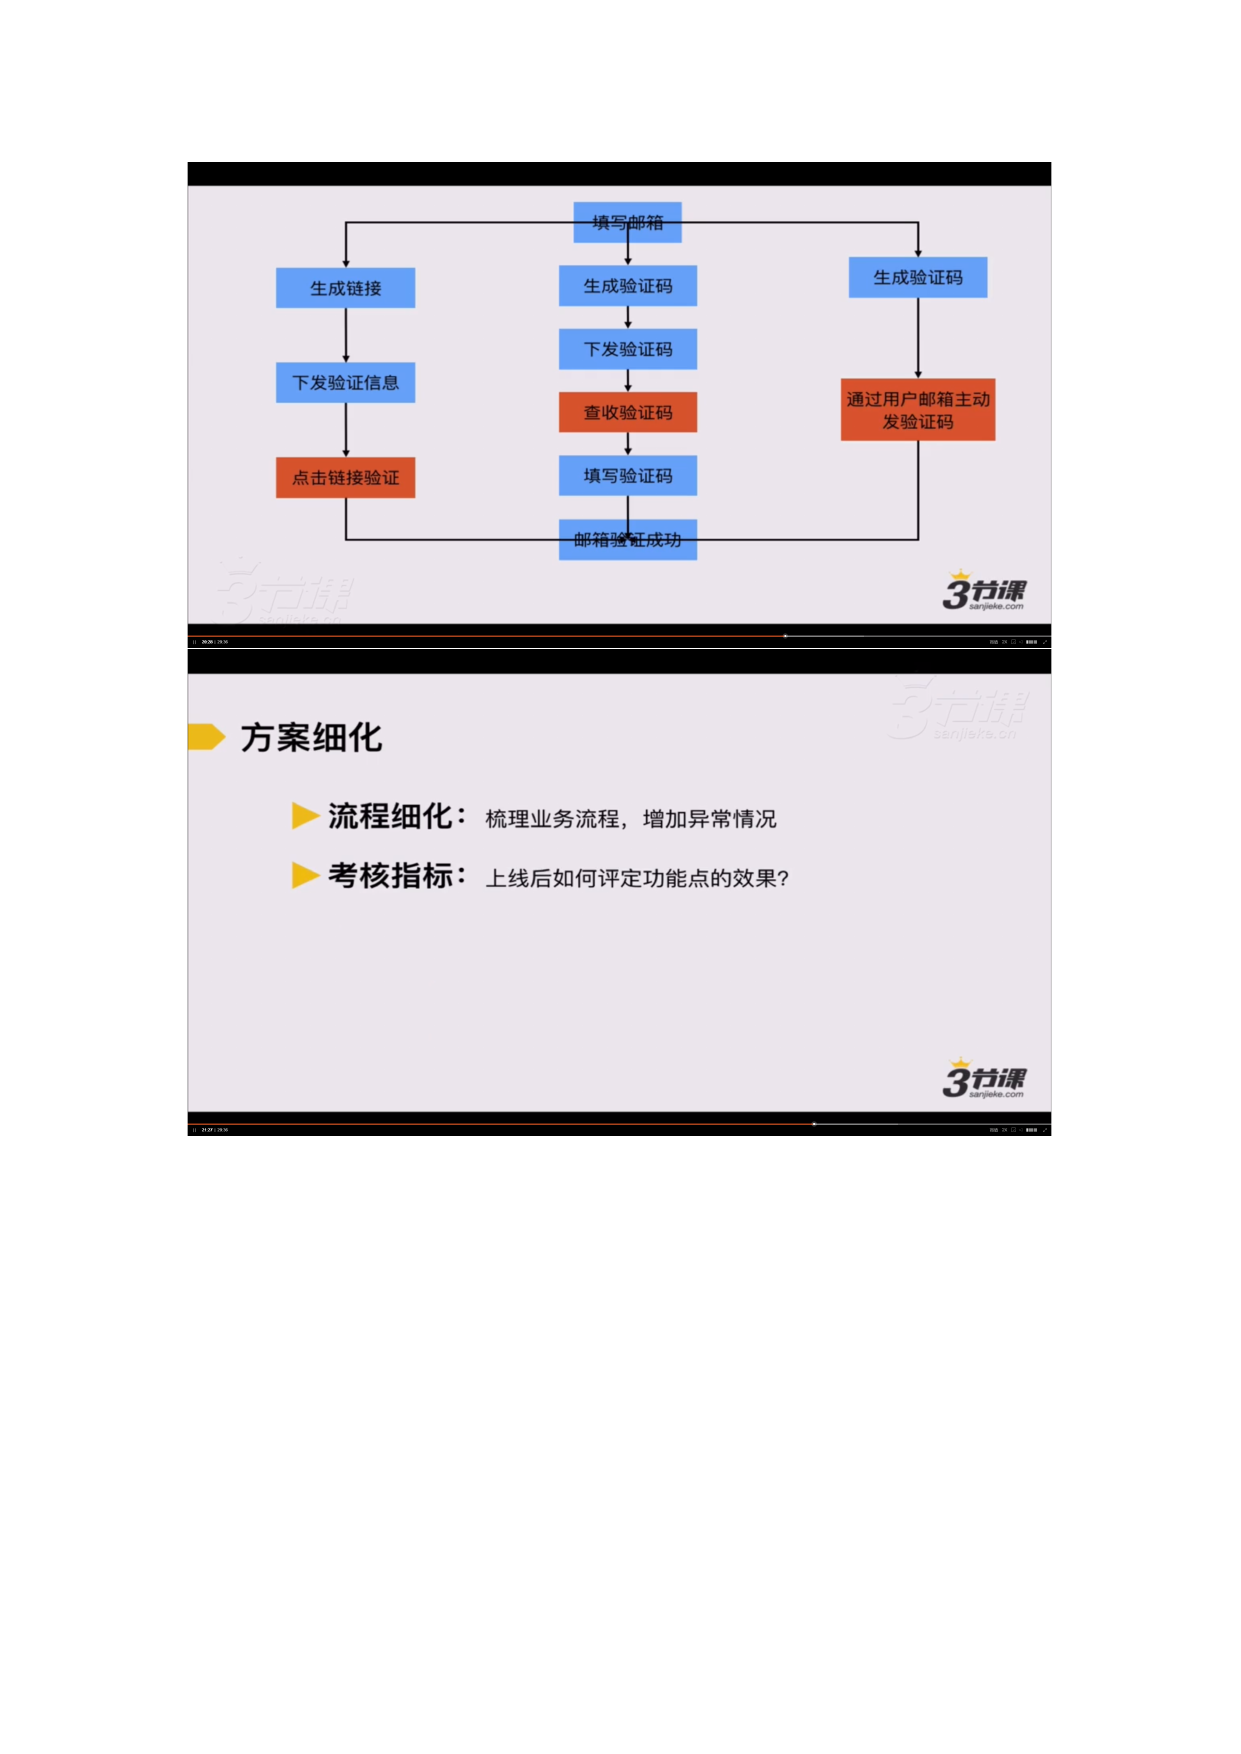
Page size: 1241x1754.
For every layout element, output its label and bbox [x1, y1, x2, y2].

picture [187, 162, 1052, 648]
picture [187, 649, 1052, 1136]
